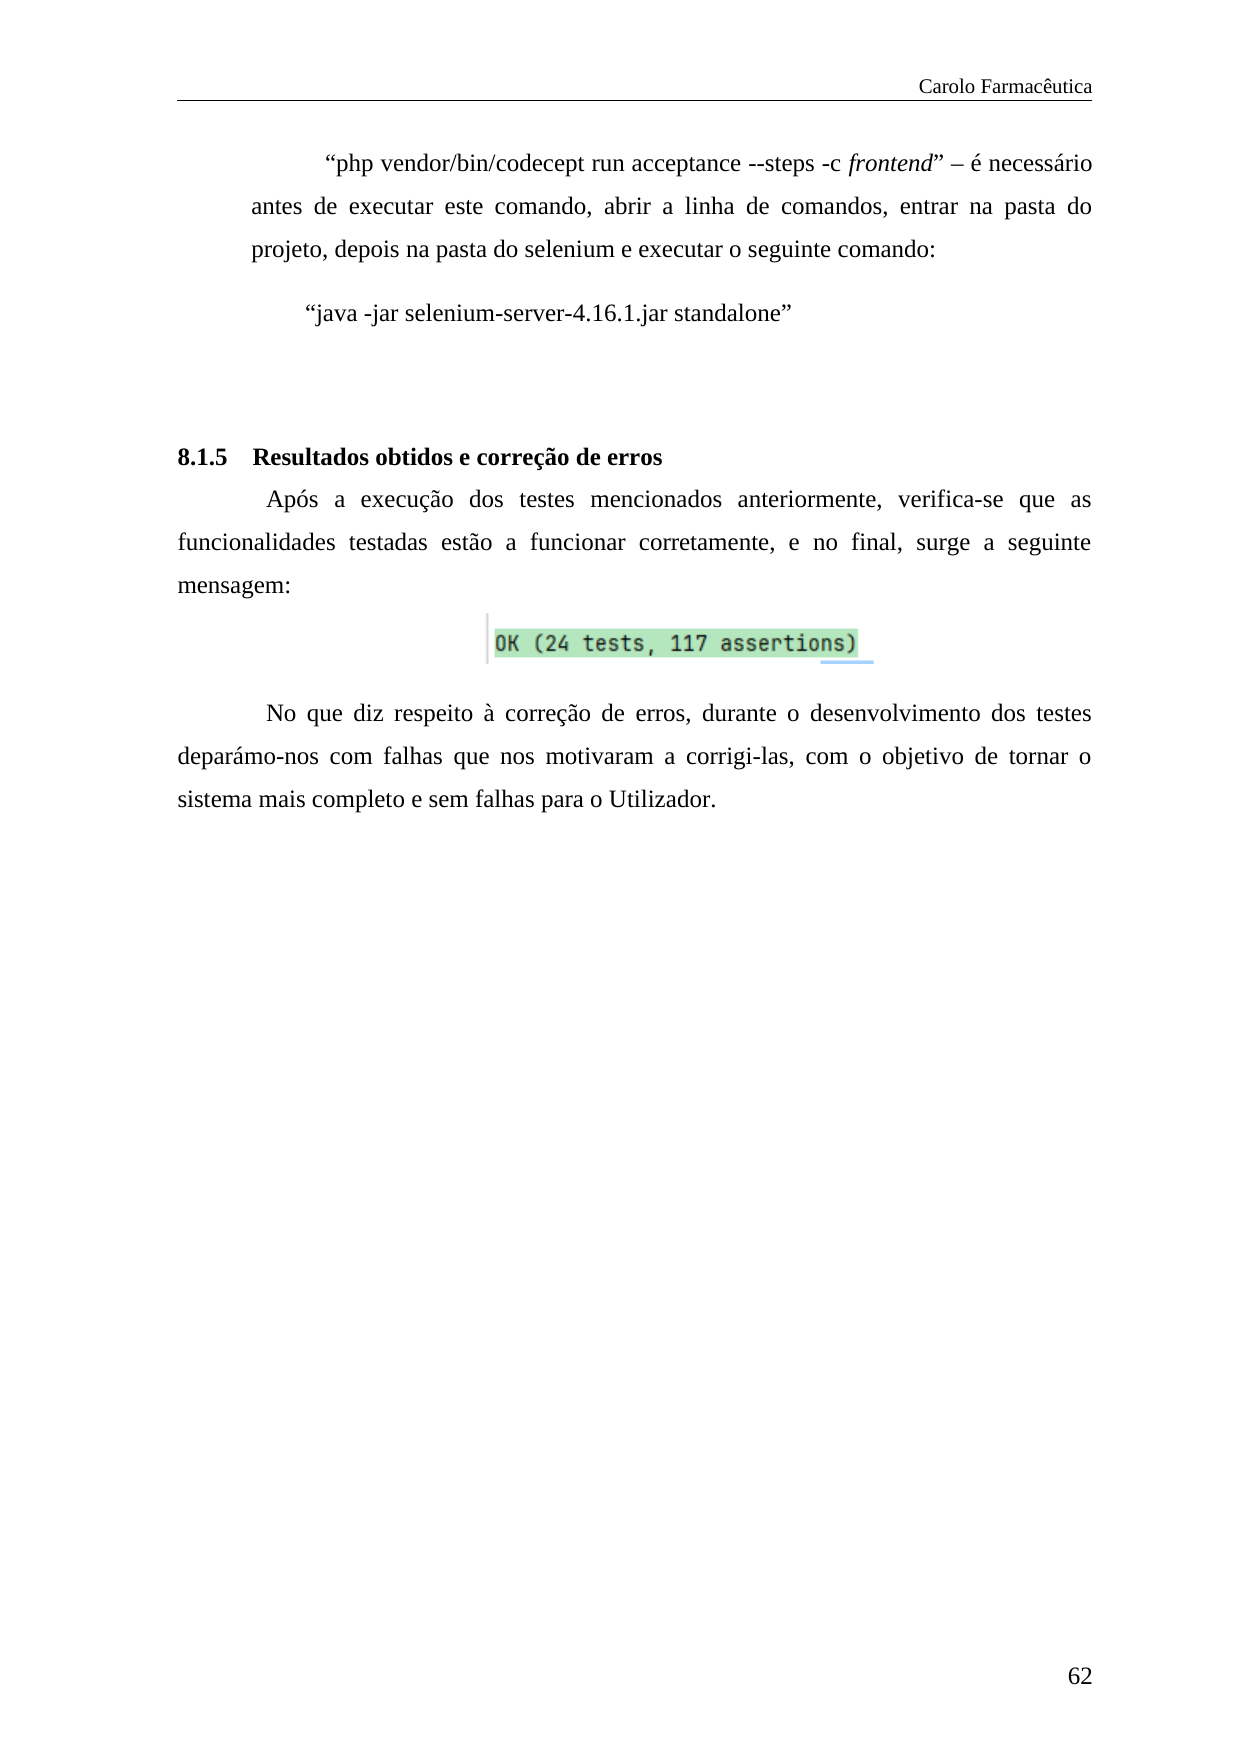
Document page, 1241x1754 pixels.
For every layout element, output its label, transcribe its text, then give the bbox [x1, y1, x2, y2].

text No que diz respeito à correção de erros, durante o desenvolvimento dos testes deparámo-nos com falhas que nos motivaram a corrigi-las, com o objetivo de tornar o sistema mais completo e sem falhas para o Utilizador. [177, 698, 1092, 813]
text “java -jar selenium-server-4.16.1.jar standalone” [231, 298, 1092, 327]
picture [484, 613, 874, 664]
text Após a execução dos testes mencionados anteriormente, verifica-se que as funcionalidades testadas estão a funcionar corretamente, e no final, surge a seguinte mensagem: [177, 484, 1092, 599]
subtitle Resultados obtidos e correção de erros [177, 442, 1092, 471]
text “php vendor/bin/codecept run acceptance --steps -c frontend” – é necessário antes de executar este comando, abrir a linha de comandos, entrar na pasta do projeto, depois na pasta do selenium e executar o seguinte comando: [251, 148, 1092, 263]
